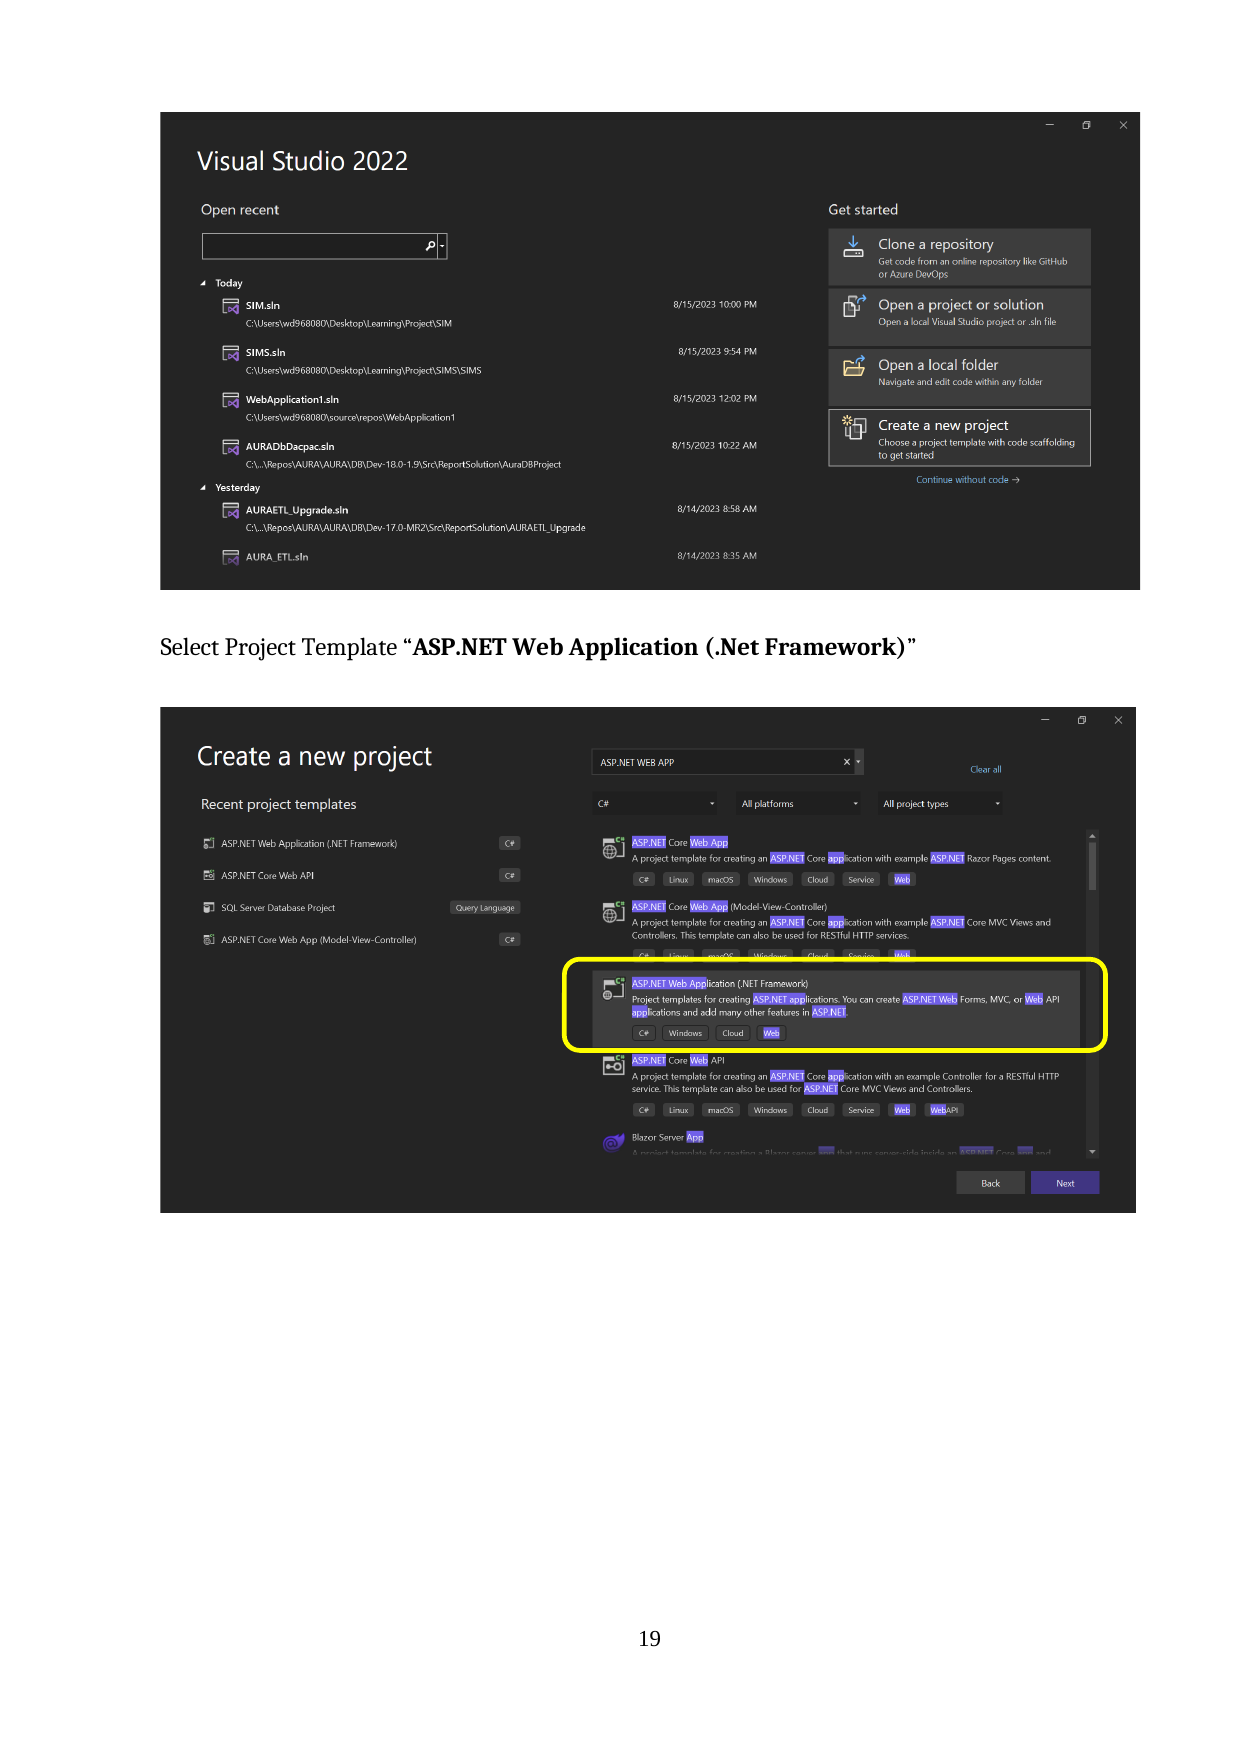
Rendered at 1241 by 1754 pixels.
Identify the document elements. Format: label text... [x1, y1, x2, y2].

picture [160, 707, 1136, 1213]
text Select Project Template “ASP.NET Web Application (.Net Framework)” [160, 633, 1134, 662]
picture [160, 112, 1141, 590]
